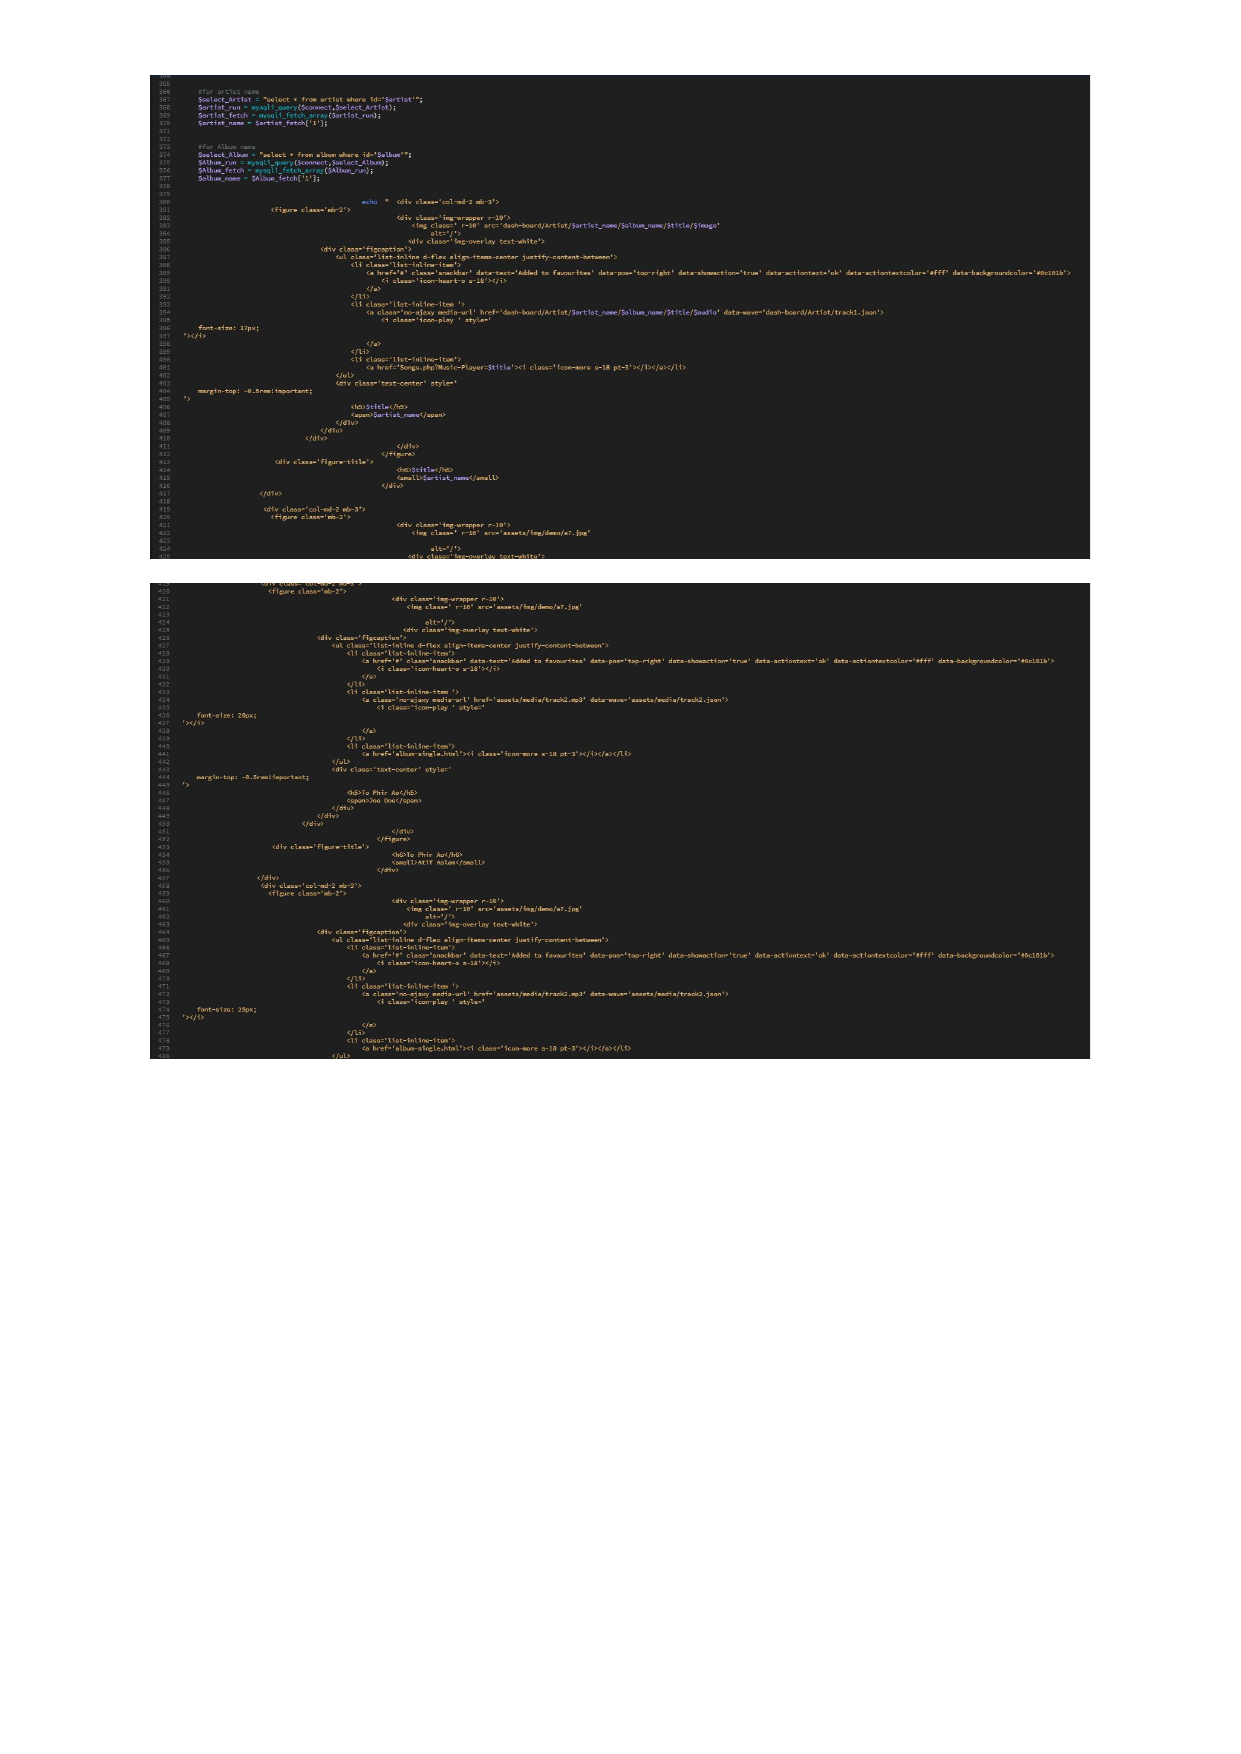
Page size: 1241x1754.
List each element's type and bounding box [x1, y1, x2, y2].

picture [150, 75, 1091, 559]
picture [150, 583, 1091, 1059]
